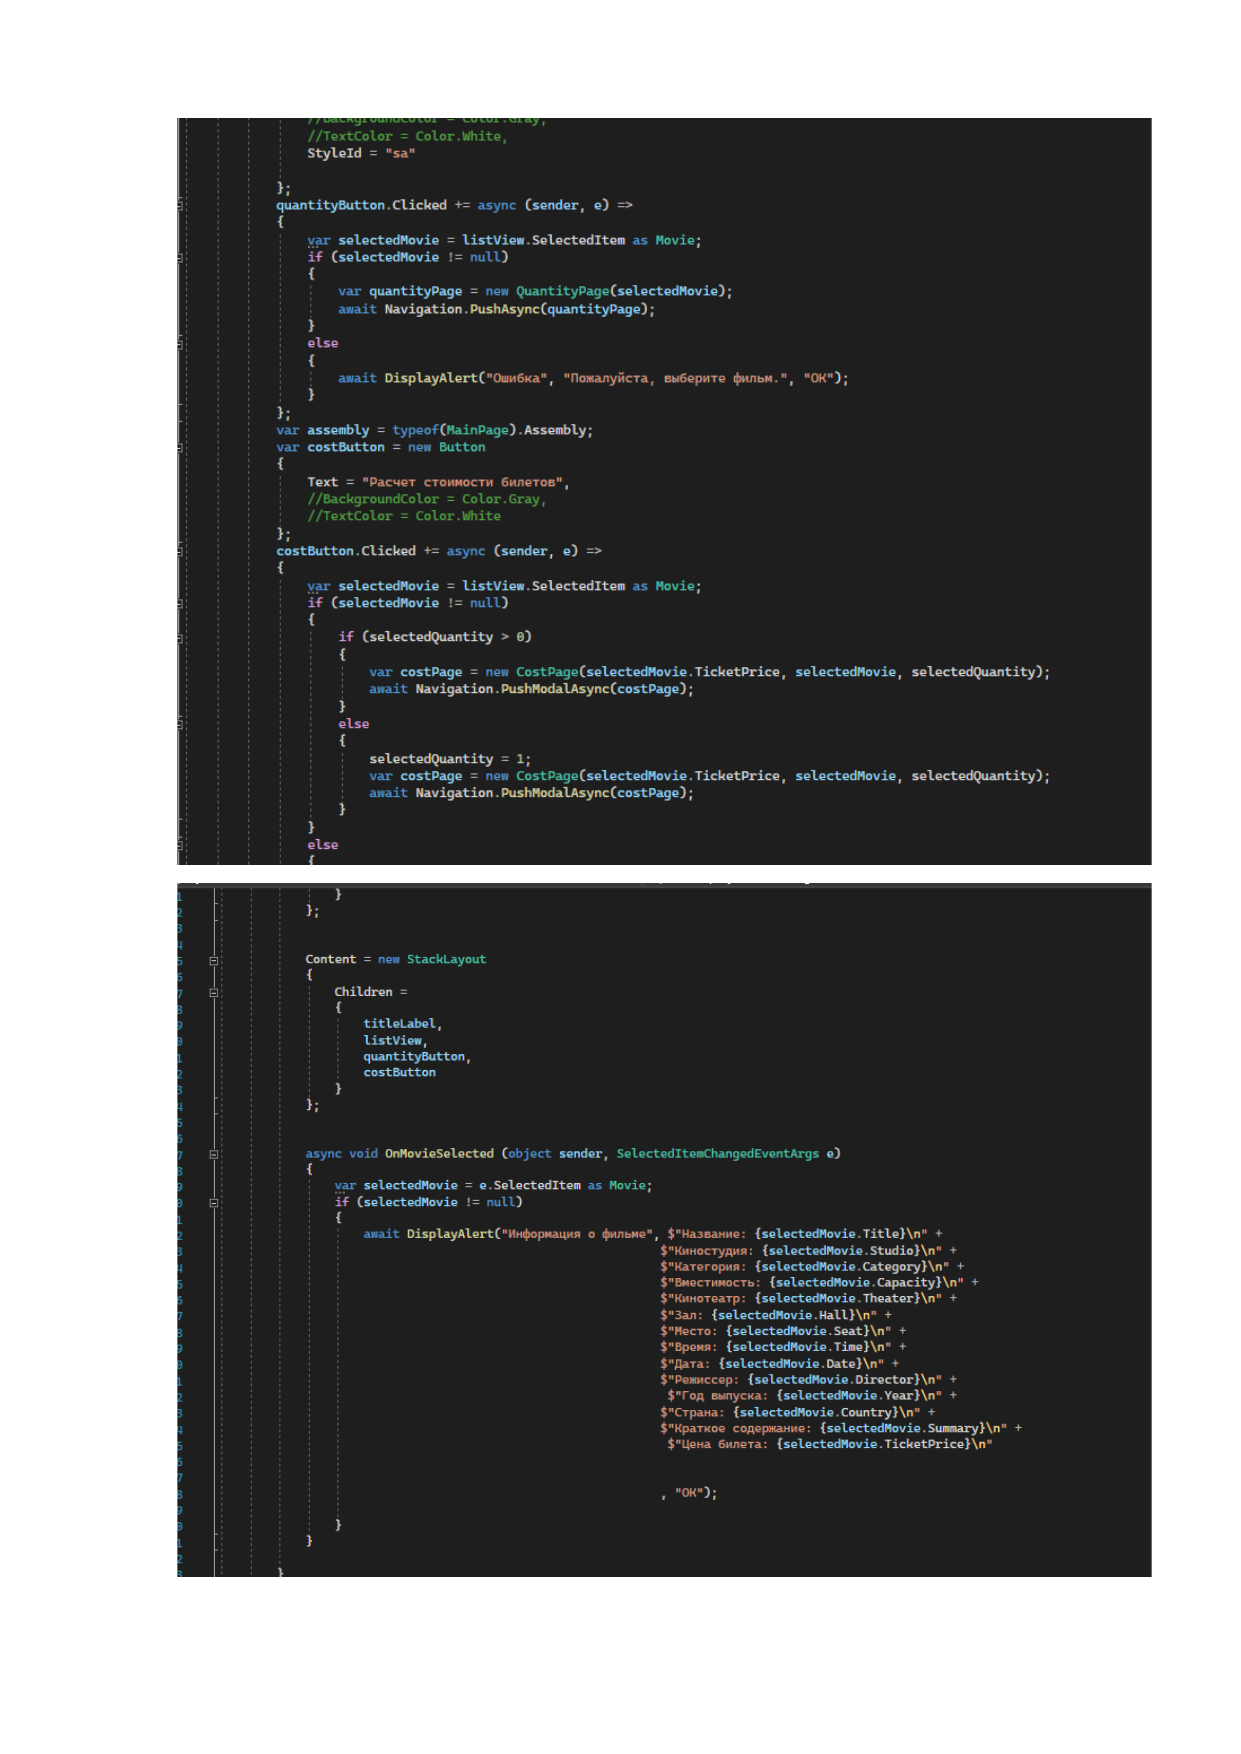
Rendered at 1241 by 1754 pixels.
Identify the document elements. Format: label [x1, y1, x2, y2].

picture [177, 118, 1152, 865]
picture [177, 883, 1152, 1577]
